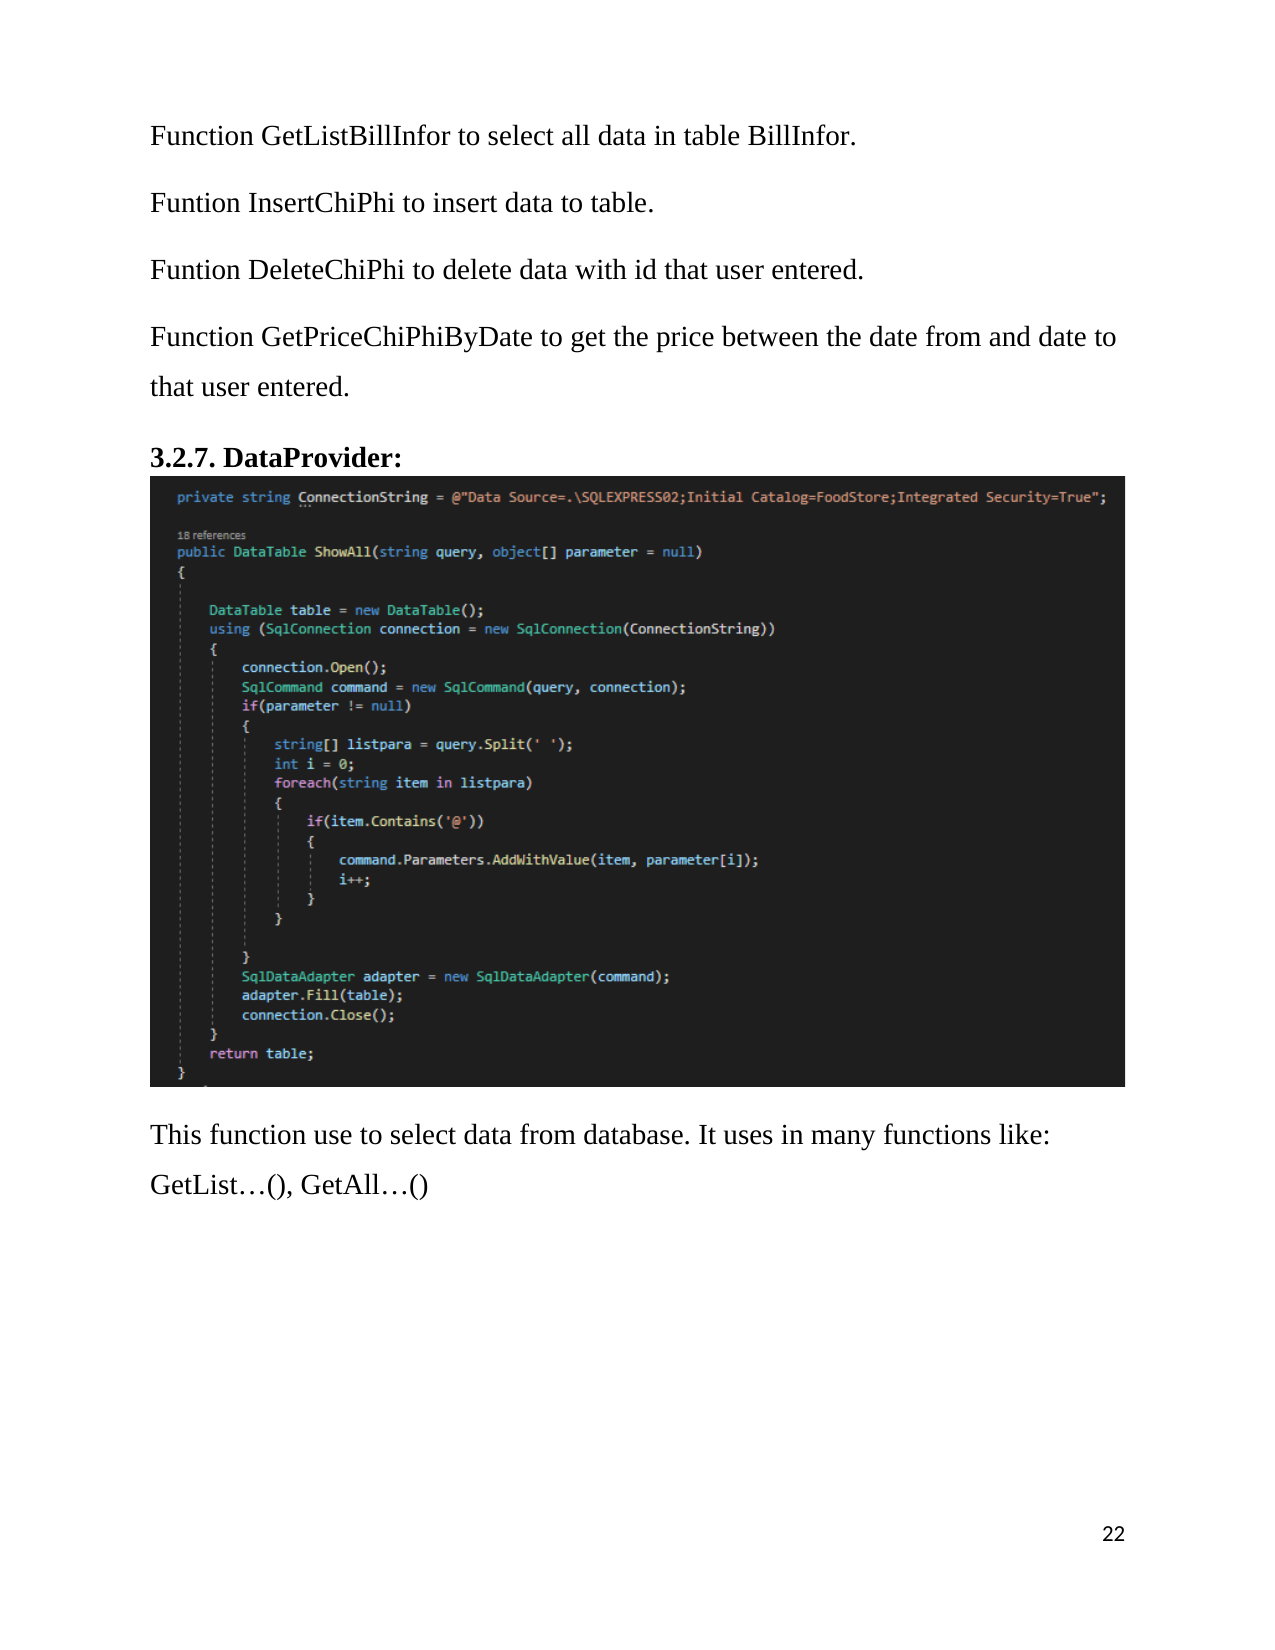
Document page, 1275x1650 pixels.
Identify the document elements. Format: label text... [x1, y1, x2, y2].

text Function GetPriceChiPhiByDate to get the price between the date from and date to that user entered. [150, 319, 1125, 403]
text This function use to select data from database. It uses in many functions like: GetList…(), GetAll…() [150, 1117, 1125, 1201]
picture [150, 476, 1125, 1087]
text Funtion DeleteChiPhi to delete data with id that user entered. [150, 252, 1125, 286]
text Funtion InsertChiPhi to insert data to table. [150, 185, 1125, 219]
subtitle 3.2.7. DataProvider: [150, 441, 1125, 474]
text Function GetListBillInfor to select all data in table BillInfor. [150, 118, 1125, 152]
